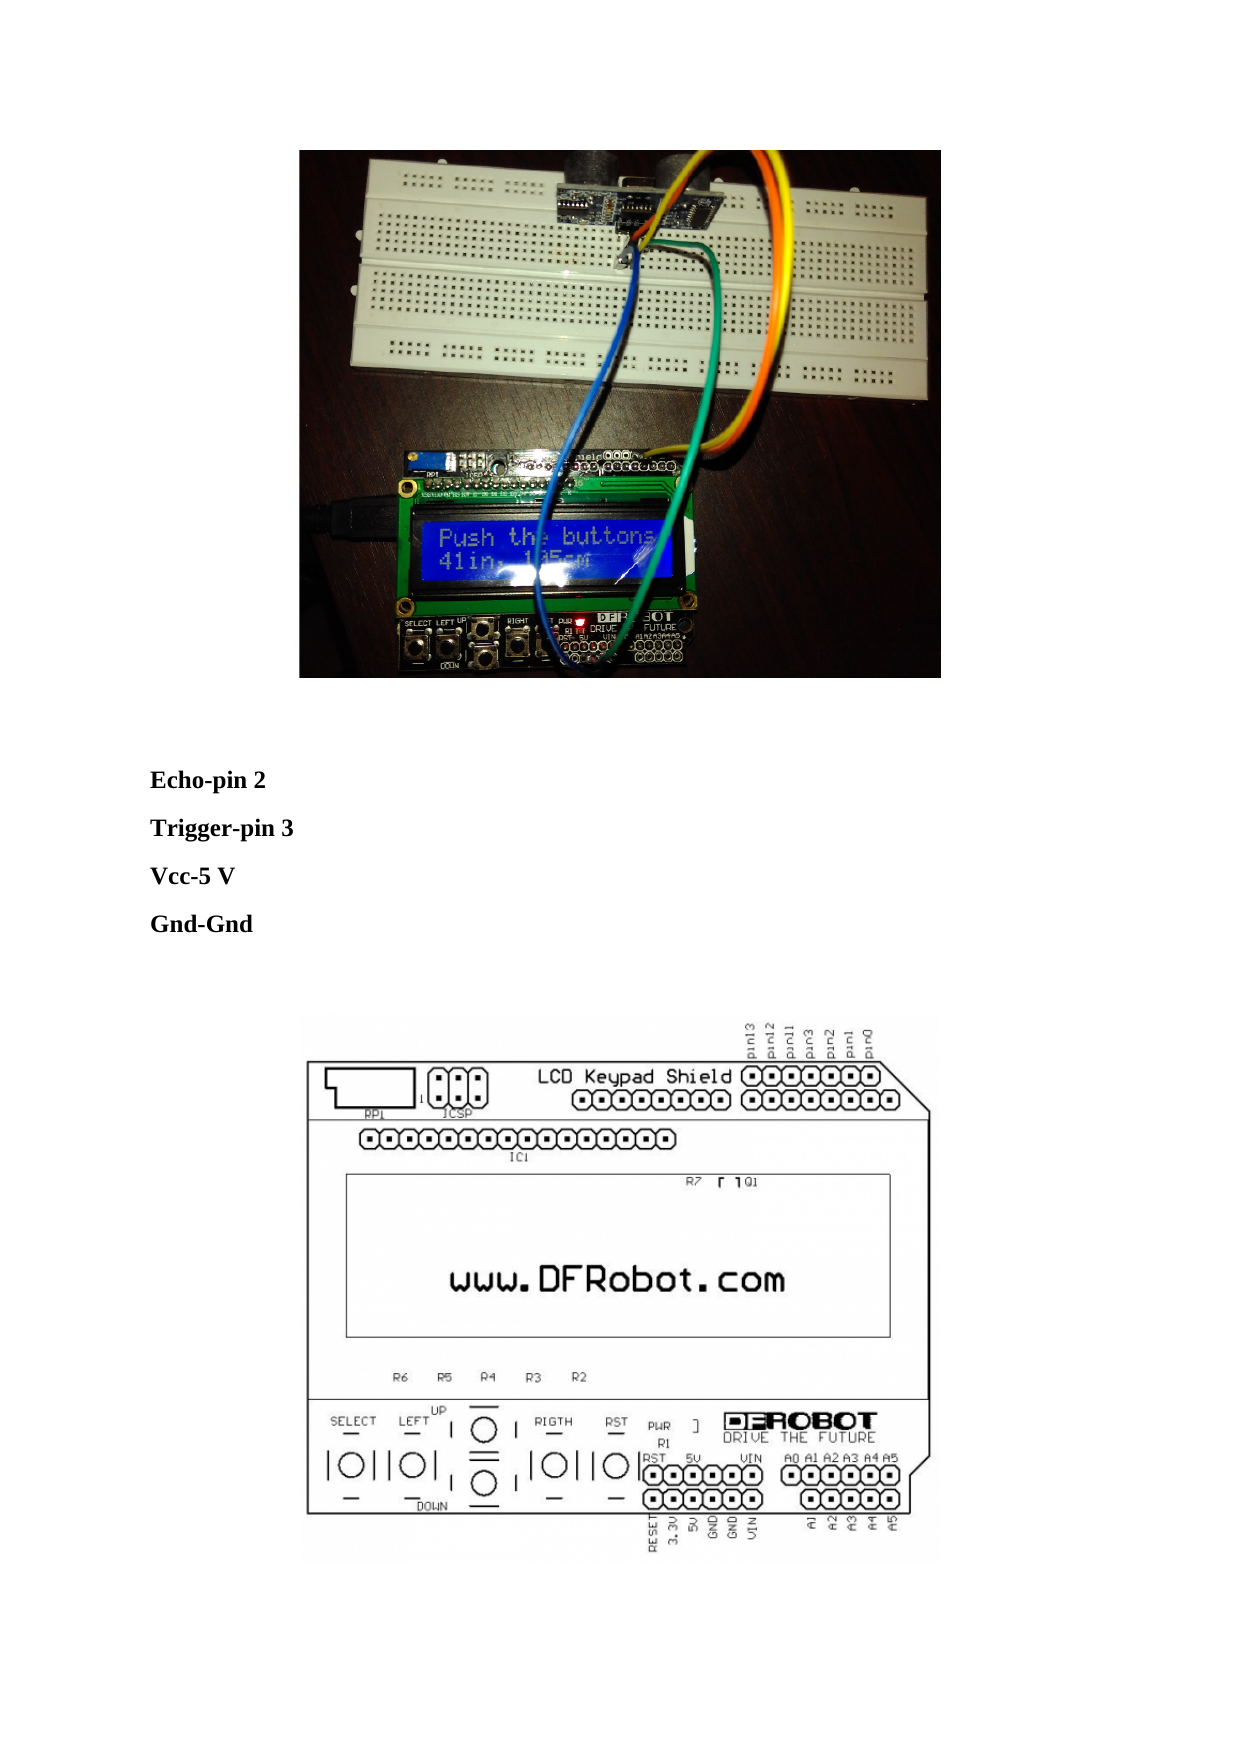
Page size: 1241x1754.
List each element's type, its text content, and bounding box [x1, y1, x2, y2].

text Echo-pin 2 [150, 766, 1090, 794]
text Vcc-5 V [150, 861, 1090, 890]
picture [299, 1014, 941, 1564]
picture [299, 150, 941, 678]
text Gnd-Gnd [150, 909, 1090, 937]
text Trigger-pin 3 [150, 813, 1090, 842]
